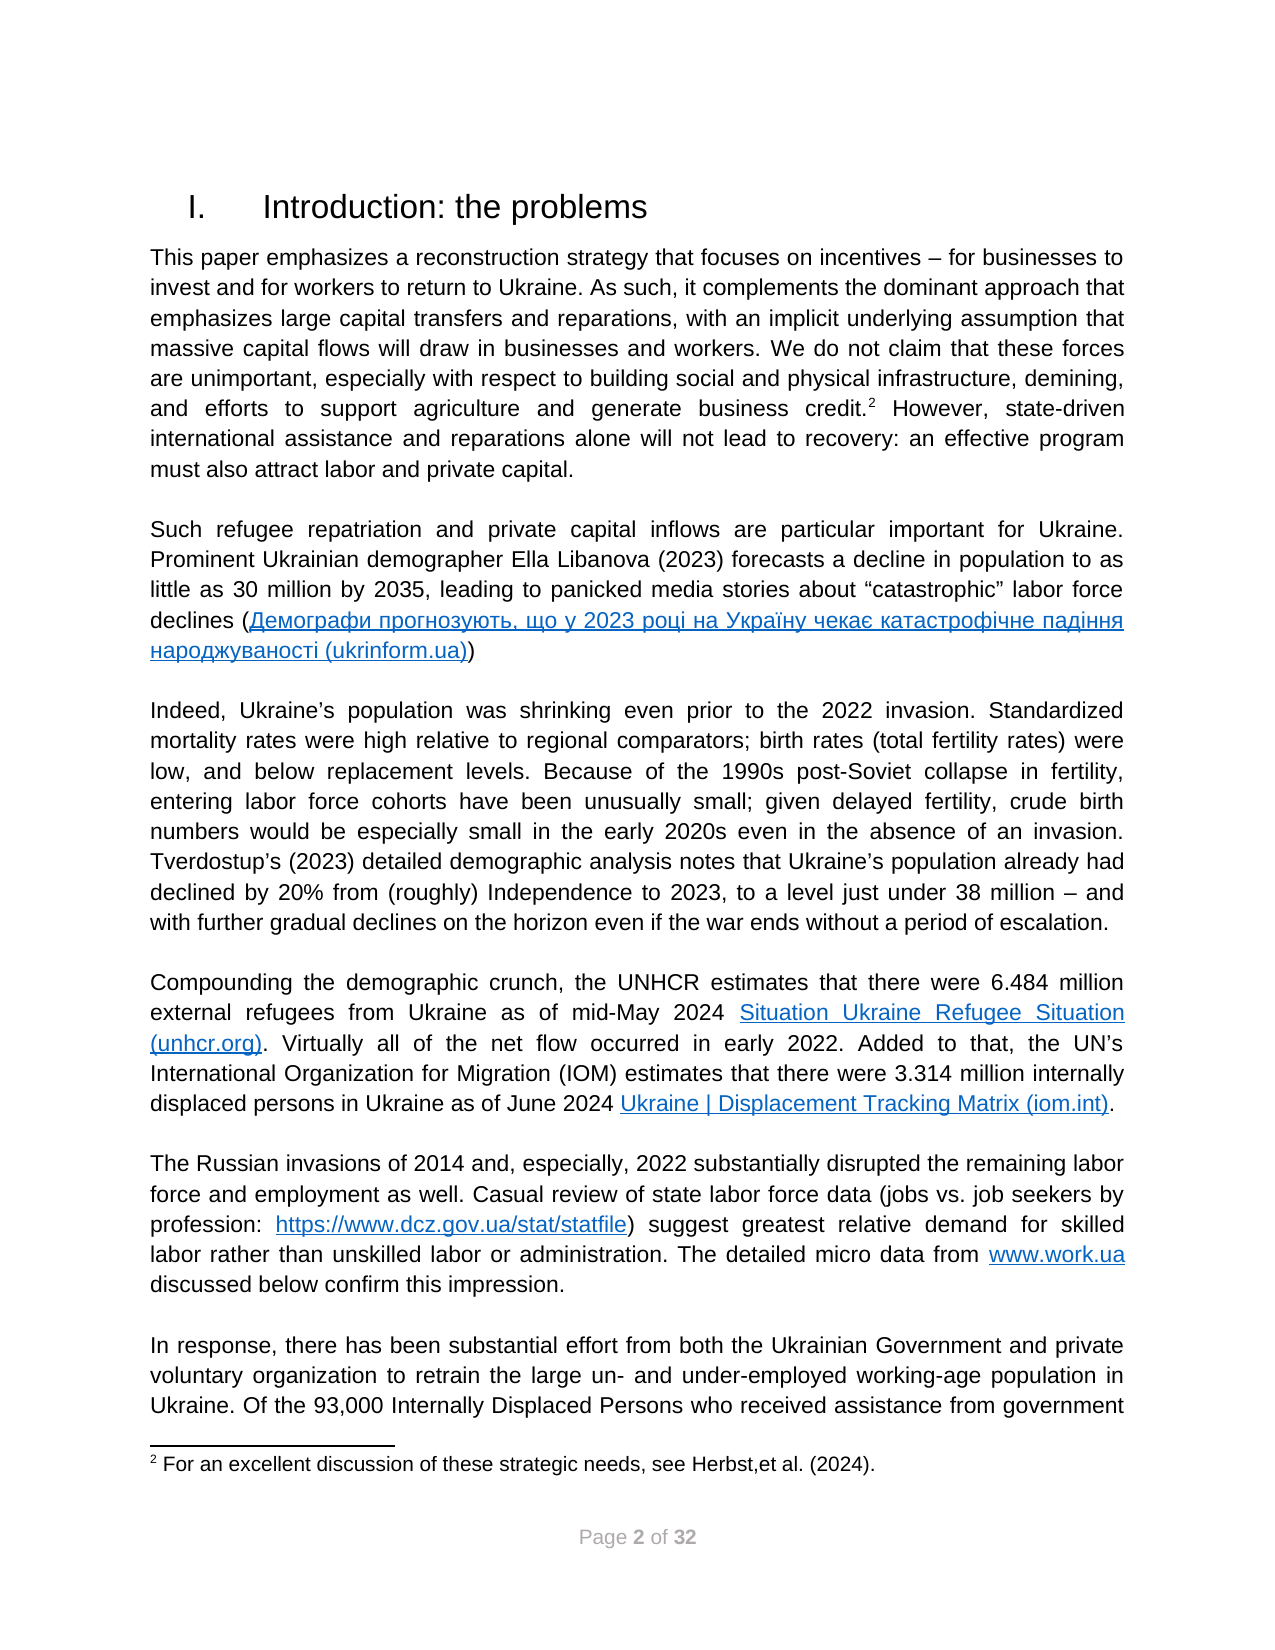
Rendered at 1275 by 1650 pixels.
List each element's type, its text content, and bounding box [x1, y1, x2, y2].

text Such refugee repatriation and private capital inflows are particular important for Ukraine. Prominent Ukrainian demographer Ella Libanova (2023) forecasts a decline in population to as little as 30 million by 2035, leading to panicked media stories about “catastrophic” labor force declines (Демографи прогнозують, що у 2023 році на Україну чекає катастрофічне падіння народжуваності (ukrinform.ua)) [150, 516, 1125, 663]
text Compounding the demographic crunch, the UNHCR estimates that there were 6.484 million external refugees from Ukraine as of mid-May 2024 Situation Ukraine Refugee Situation (unhcr.org). Virtually all of the net flow occurred in early 2022. Added to that, the UN’s International Organization for Migration (IOM) estimates that there were 3.314 million internally displaced persons in Ukraine as of June 2024 Ukraine | Displacement Tracking Matrix (iom.int). [150, 969, 1125, 1116]
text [150, 1332, 1125, 1418]
text Indeed, Ukraine’s population was shrinking even prior to the 2022 invasion. Standardized mortality rates were high relative to regional comparators; birth rates (total fertility rates) were low, and below replacement levels. Because of the 1990s post-Soviet collapse in fertility, entering labor force cohorts have been unusually small; given delayed fertility, crude birth numbers would be especially small in the early 2020s even in the absence of an invasion. Tverdostup’s (2023) detailed demographic analysis notes that Ukraine’s population already had declined by 20% from (roughly) Independence to 2023, to a level just under 38 million – and with further gradual declines on the horizon even if the war ends without a period of escalation. [150, 697, 1125, 935]
text This paper emphasizes a reconstruction strategy that focuses on incentives – for businesses to invest and for workers to return to Ukraine. As such, it complements the dominant approach that emphasizes large capital transfers and reparations, with an implicit underlying assumption that massive capital flows will draw in businesses and workers. We do not claim that these forces are unimportant, especially with respect to building social and physical infrastructure, demining, and efforts to support agriculture and generate business credit. However, state-driven international assistance and reparations alone will not lead to recovery: an effective program must also attract labor and private capital. [150, 244, 1125, 482]
subtitle Introduction: the problems [187, 187, 1125, 226]
text The Russian invasions of 2014 and, especially, 2022 substantially disrupted the remaining labor force and employment as well. Casual review of state labor force data (jobs vs. job seekers by profession: https://www.dcz.gov.ua/stat/statfile) suggest greatest relative demand for skilled labor rather than unskilled labor or administration. The detailed micro data from www.work.ua discussed below confirm this impression. [150, 1150, 1125, 1298]
